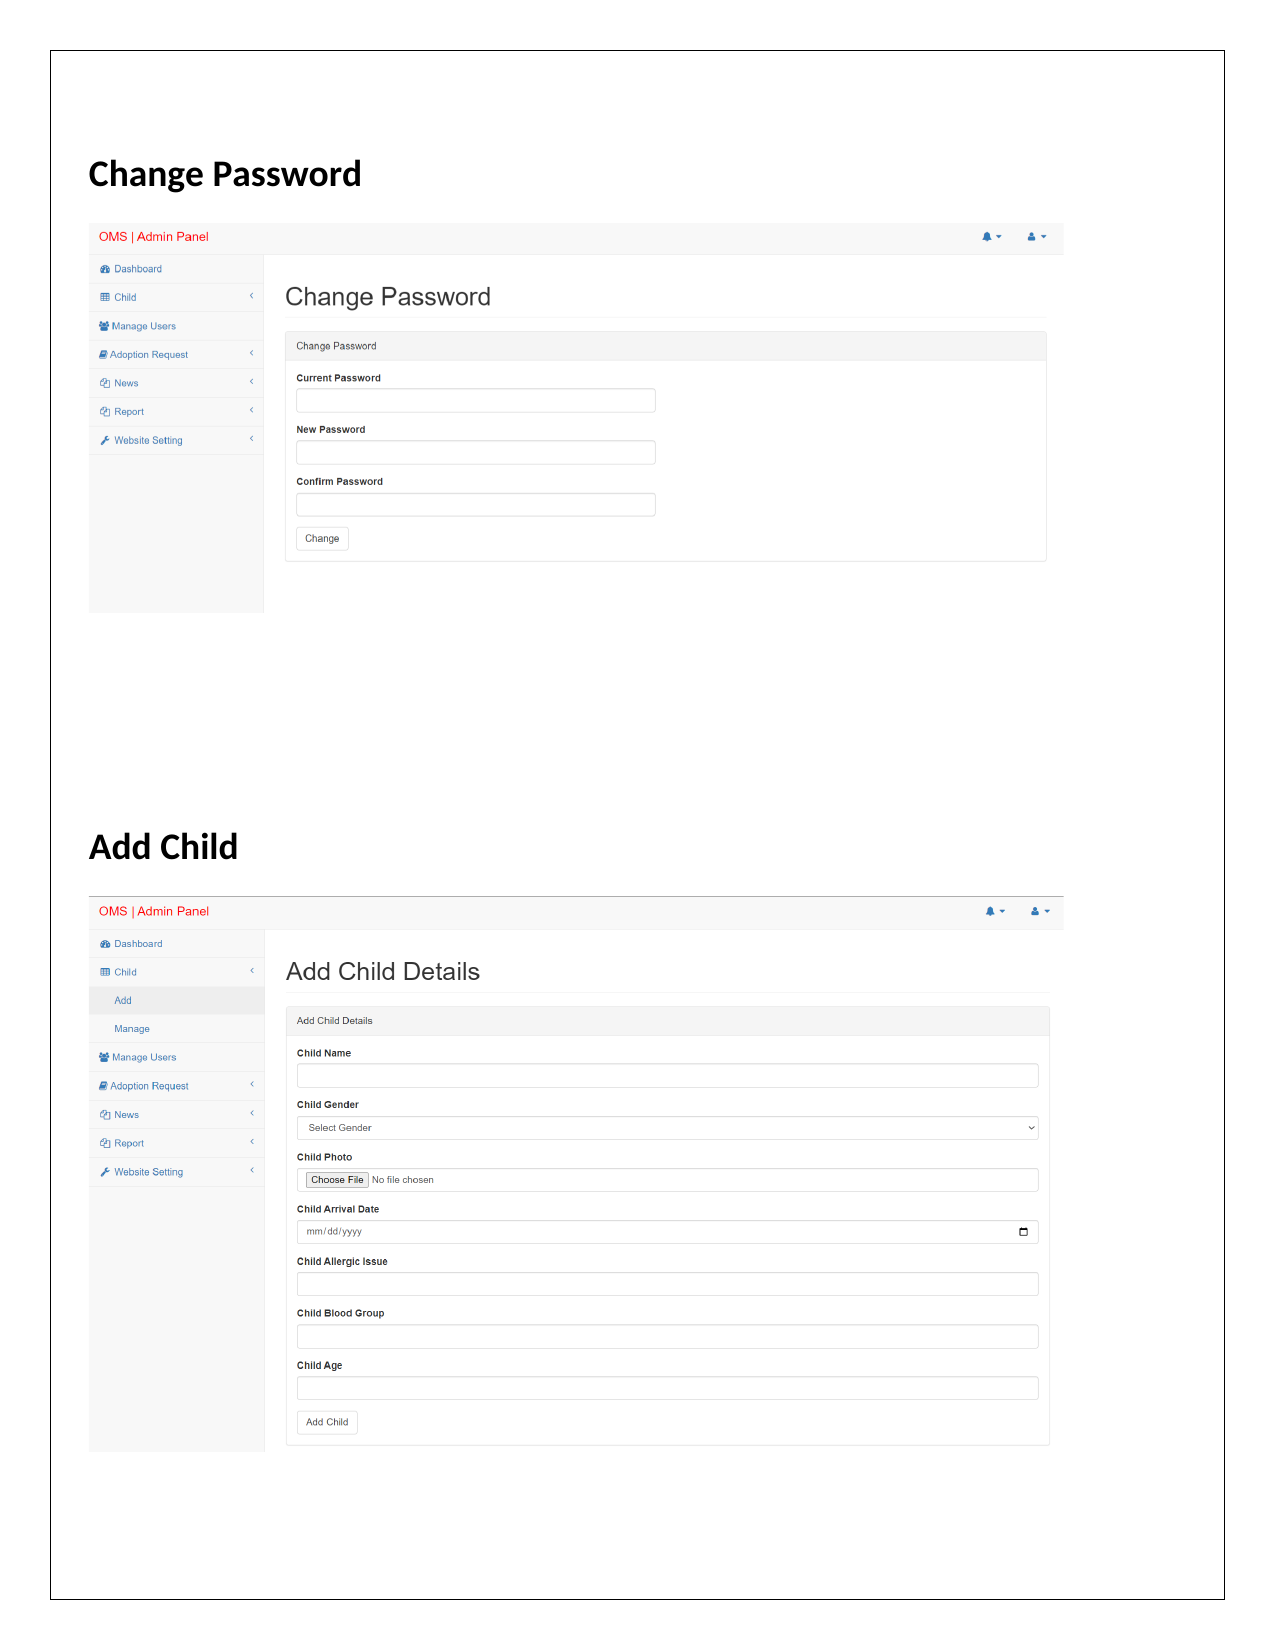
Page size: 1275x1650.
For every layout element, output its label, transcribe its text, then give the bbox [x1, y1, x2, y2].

text Add Child [89, 823, 1196, 869]
picture [88, 896, 1064, 1452]
text Change Password [89, 150, 1196, 196]
picture [88, 223, 1064, 613]
